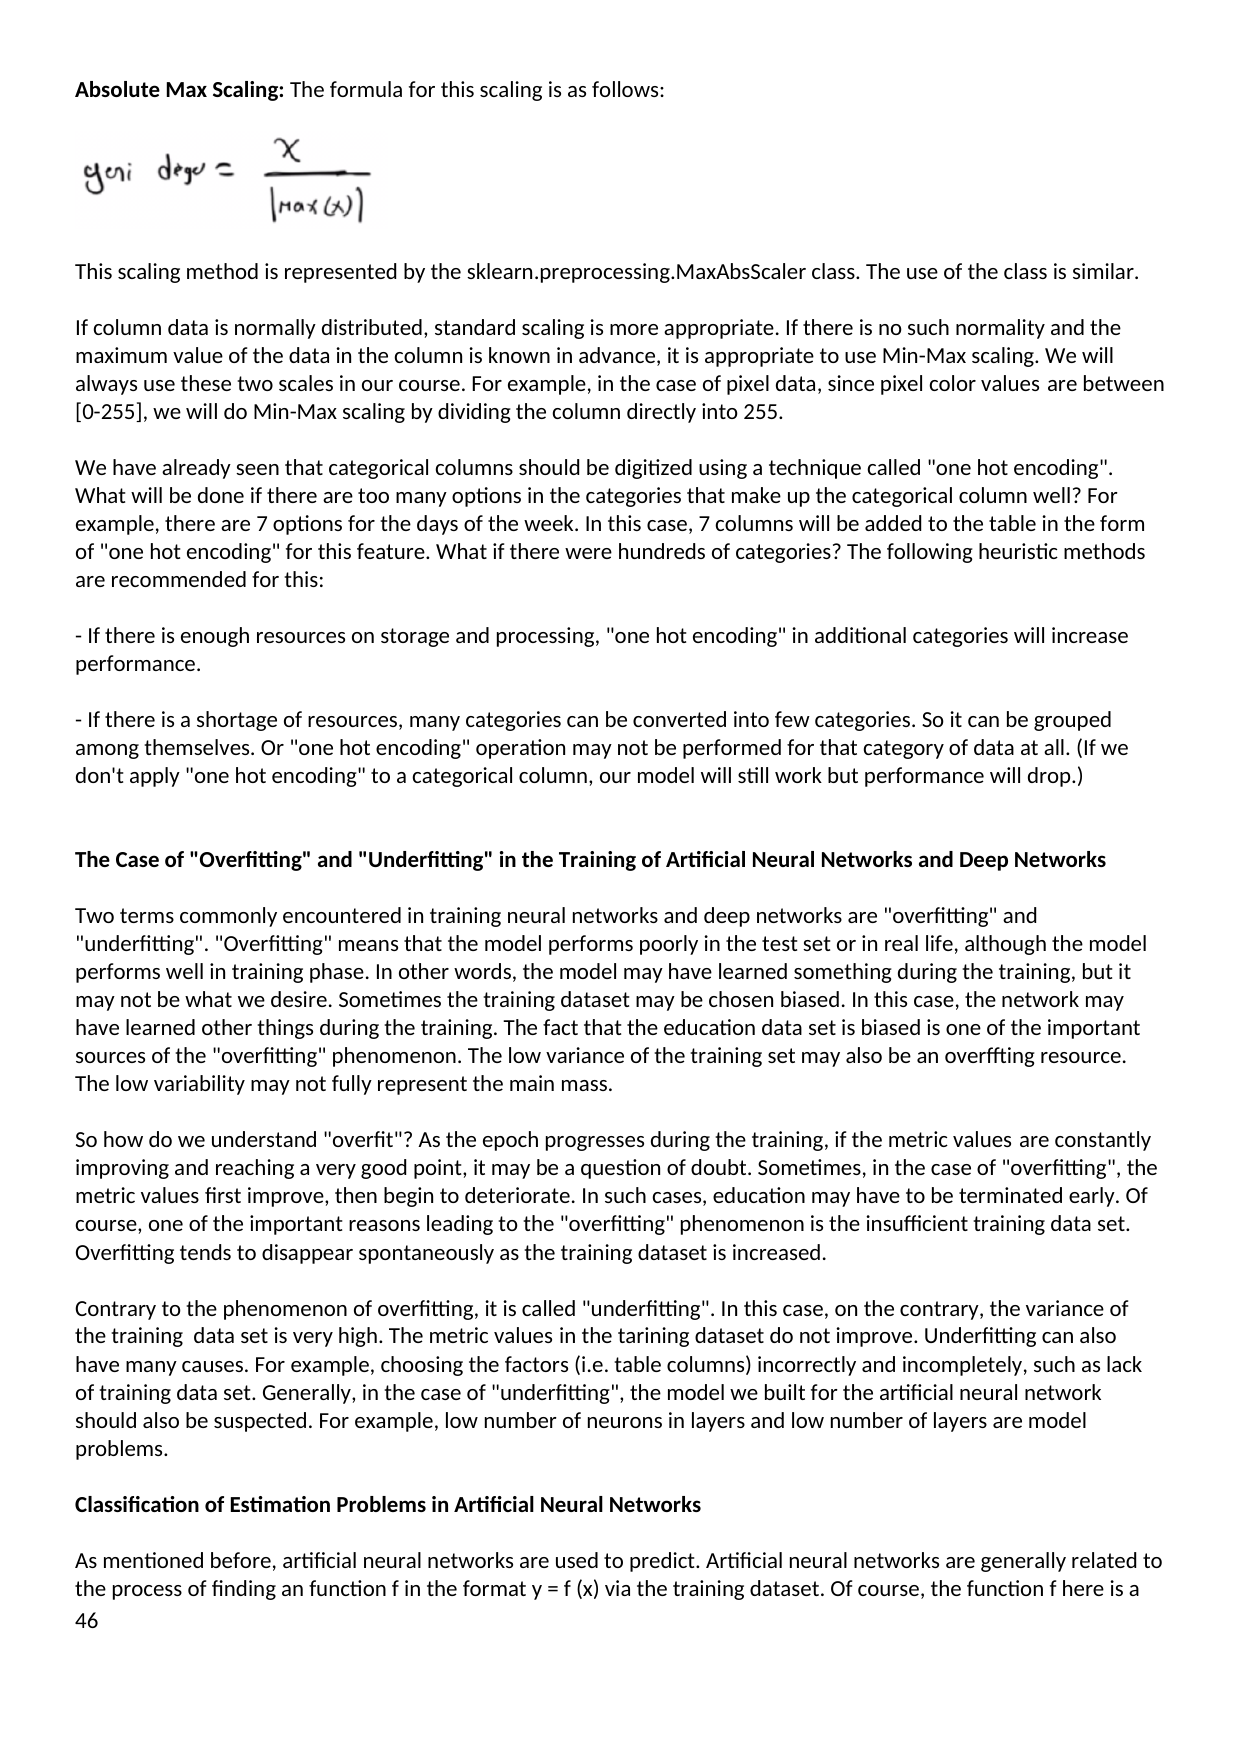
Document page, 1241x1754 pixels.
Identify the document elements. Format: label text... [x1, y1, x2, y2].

text Two terms commonly encountered in training neural networks and deep networks are "overfitting" and "underfitting". "Overfitting" means that the model performs poorly in the test set or in real life, although the model performs well in training phase. In other words, the model may have learned something during the training, but it may not be what we desire. Sometimes the training dataset may be chosen biased. In this case, the network may have learned other things during the training. The fact that the education data set is biased is one of the important sources of the "overfitting" phenomenon. The low variance of the training set may also be an overffting resource. The low variability may not fully represent the main mass. [75, 901, 1165, 1097]
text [75, 1546, 1165, 1602]
text We have already seen that categorical columns should be digitized using a technique called "one hot encoding". What will be done if there are too many options in the categories that make up the categorical column well? For example, there are 7 options for the days of the week. In this case, 7 columns will be added to the table in the form of "one hot encoding" for this feature. What if there were hundreds of categories? The following heuristic methods are recommended for this: [75, 453, 1165, 593]
text This scaling method is represented by the sklearn.preprocessing.MaxAbsScaler class. The use of the class is similar. [75, 257, 1165, 285]
text - If there is a shortage of resources, many categories can be converted into few categories. So it can be grouped among themselves. Or "one hot encoding" operation may not be performed for that category of data at all. (If we don't apply "one hot encoding" to a categorical column, our model will still work but performance will drop.) [75, 705, 1165, 789]
picture [75, 131, 389, 229]
text So how do we understand "overfit"? As the epoch progresses during the training, if the metric values ​​are constantly improving and reaching a very good point, it may be a question of doubt. Sometimes, in the case of "overfitting", the metric values ​​first improve, then begin to deteriorate. In such cases, education may have to be terminated early. Of course, one of the important reasons leading to the "overfitting" phenomenon is the insufficient training data set. Overfitting tends to disappear spontaneously as the training dataset is increased. [75, 1126, 1165, 1266]
text Absolute Max Scaling: The formula for this scaling is as follows: [75, 75, 1165, 103]
text - If there is enough resources on storage and processing, "one hot encoding" in additional categories will increase performance. [75, 621, 1165, 677]
text Contrary to the phenomenon of overfitting, it is called "underfitting". In this case, on the contrary, the variance of the training data set is very high. The metric values ​​in the tarining dataset do not improve. Underfitting can also have many causes. For example, choosing the factors (i.e. table columns) incorrectly and incompletely, such as lack of training data set. Generally, in the case of "underfitting", the model we built for the artificial neural network should also be suspected. For example, low number of neurons in layers and low number of layers are model problems. [75, 1294, 1165, 1462]
text The Case of "Overfitting" and "Underfitting" in the Training of Artificial Neural Networks and Deep Networks [75, 845, 1165, 873]
text Classification of Estimation Problems in Artificial Neural Networks [75, 1490, 1165, 1518]
text If column data is normally distributed, standard scaling is more appropriate. If there is no such normality and the maximum value of the data in the column is known in advance, it is appropriate to use Min-Max scaling. We will always use these two scales in our course. For example, in the case of pixel data, since pixel color values ​​are between [0-255], we will do Min-Max scaling by dividing the column directly into 255. [75, 313, 1165, 425]
